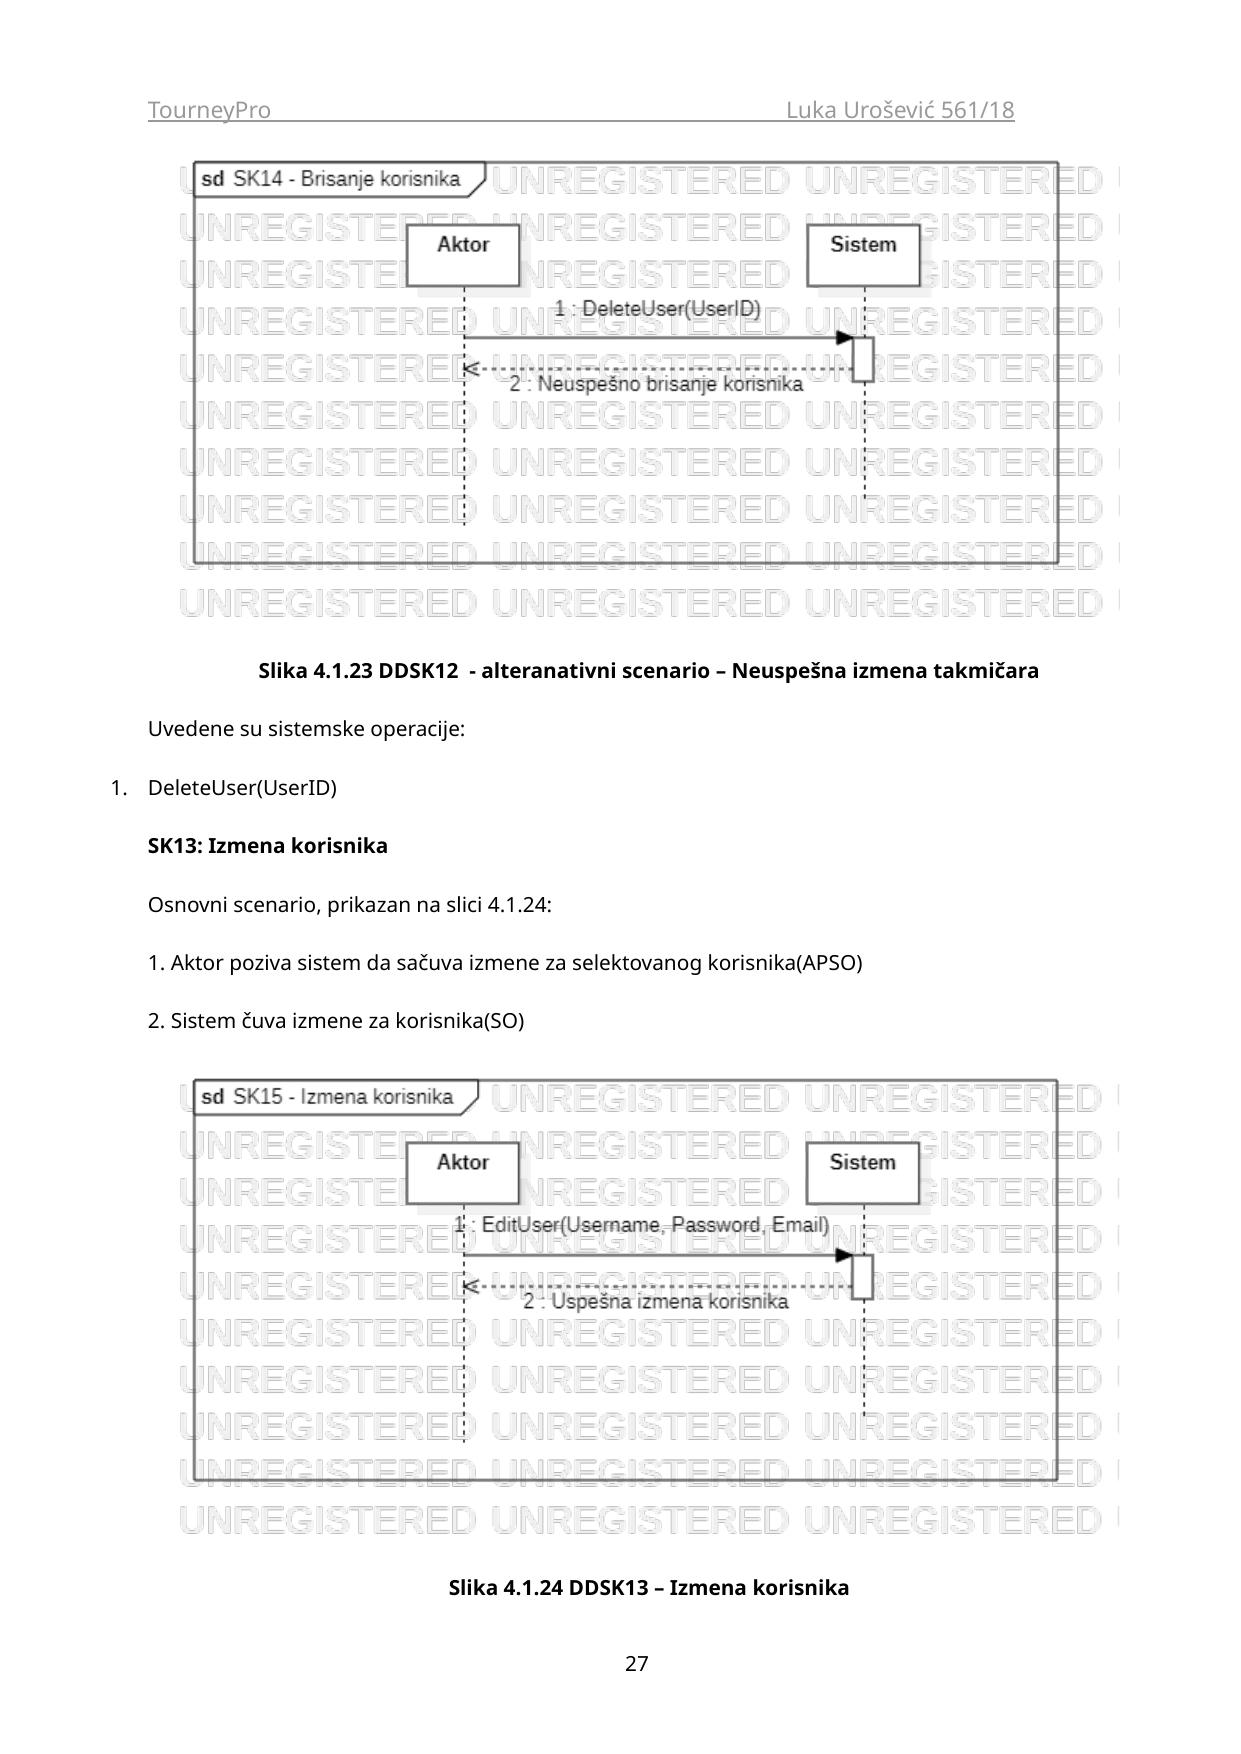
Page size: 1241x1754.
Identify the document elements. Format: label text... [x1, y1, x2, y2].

text SK13: Izmena korisnika [148, 831, 1152, 860]
picture [179, 147, 1121, 626]
text 2. Sistem čuva izmene za korisnika(SO) [148, 1007, 1152, 1035]
text 1. Aktor poziva sistem da sačuva izmene za selektovanog korisnika(APSO) [148, 948, 1152, 977]
text Uvedene su sistemske operacije: [148, 714, 1152, 743]
list DeleteUser(UserID) [110, 773, 1152, 801]
picture [179, 1065, 1120, 1543]
text Slika 4.1.24 DDSK13 – Izmena korisnika [147, 1573, 1152, 1601]
text Slika 4.1.23 DDSK12 - alteranativni scenario – Neuspešna izmena takmičara [147, 656, 1152, 684]
text Osnovni scenario, prikazan na slici 4.1.24: [148, 890, 1152, 918]
